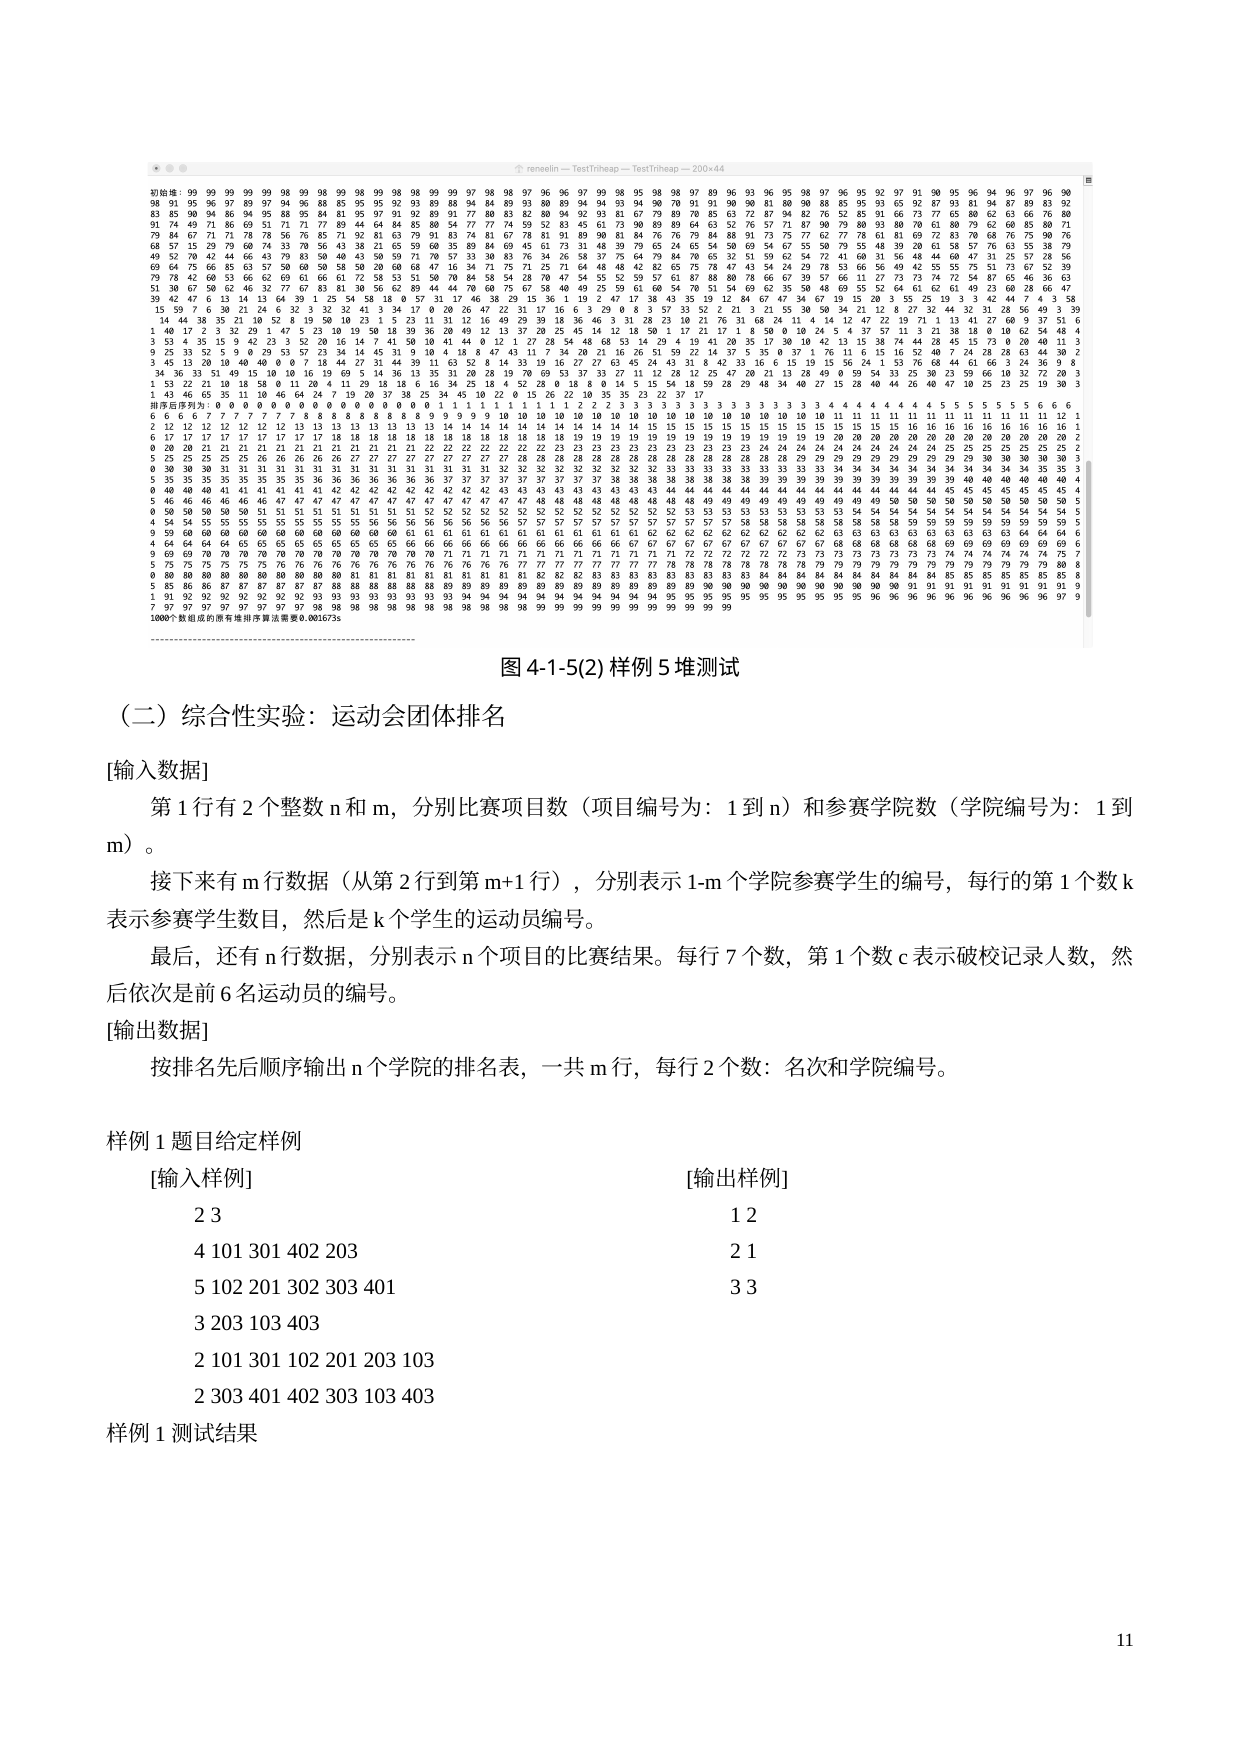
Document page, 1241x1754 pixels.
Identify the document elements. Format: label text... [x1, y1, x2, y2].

text 1 2 [686, 1198, 1134, 1230]
text [输入样例] [150, 1161, 598, 1193]
text （二）综合性实验：运动会团体排名 [106, 682, 1134, 747]
text [输入数据] [106, 752, 1134, 785]
text 2 3 [150, 1198, 598, 1230]
text 按排名先后顺序输出n个学院的排名表，一共m行，每行2个数：名次和学院编号。 [106, 1050, 1134, 1083]
text 4 101 301 402 203 [150, 1234, 598, 1267]
text 第1行有2个整数n和m，分别比赛项目数（项目编号为：1到n）和参赛学院数（学院编号为：1到m）。 [106, 789, 1134, 859]
text 3 203 103 403 [150, 1307, 598, 1339]
text 样例1 测试结果 [106, 1415, 1134, 1448]
text 2 303 401 402 303 103 403 [150, 1379, 598, 1412]
text 3 3 [686, 1270, 1134, 1303]
text [输出数据] [106, 1013, 1134, 1045]
text 2 1 [686, 1234, 1134, 1267]
text 最后，还有n行数据，分别表示n个项目的比赛结果。每行7个数，第1个数c表示破校记录人数，然后依次是前6名运动员的编号。 [106, 938, 1134, 1008]
picture [147, 162, 1093, 648]
text 样例1 题目给定样例 [106, 1123, 1134, 1156]
text [输出样例] [686, 1161, 1134, 1193]
text 图4-1-5(2) 样例5堆测试 [106, 649, 1134, 682]
text 接下来有m行数据（从第2行到第m+1行），分别表示1-m个学院参赛学生的编号，每行的第1个数k表示参赛学生数目，然后是k个学生的运动员编号。 [106, 864, 1134, 934]
text 2 101 301 102 201 203 103 [150, 1343, 598, 1375]
text 5 102 201 302 303 401 [150, 1270, 598, 1303]
